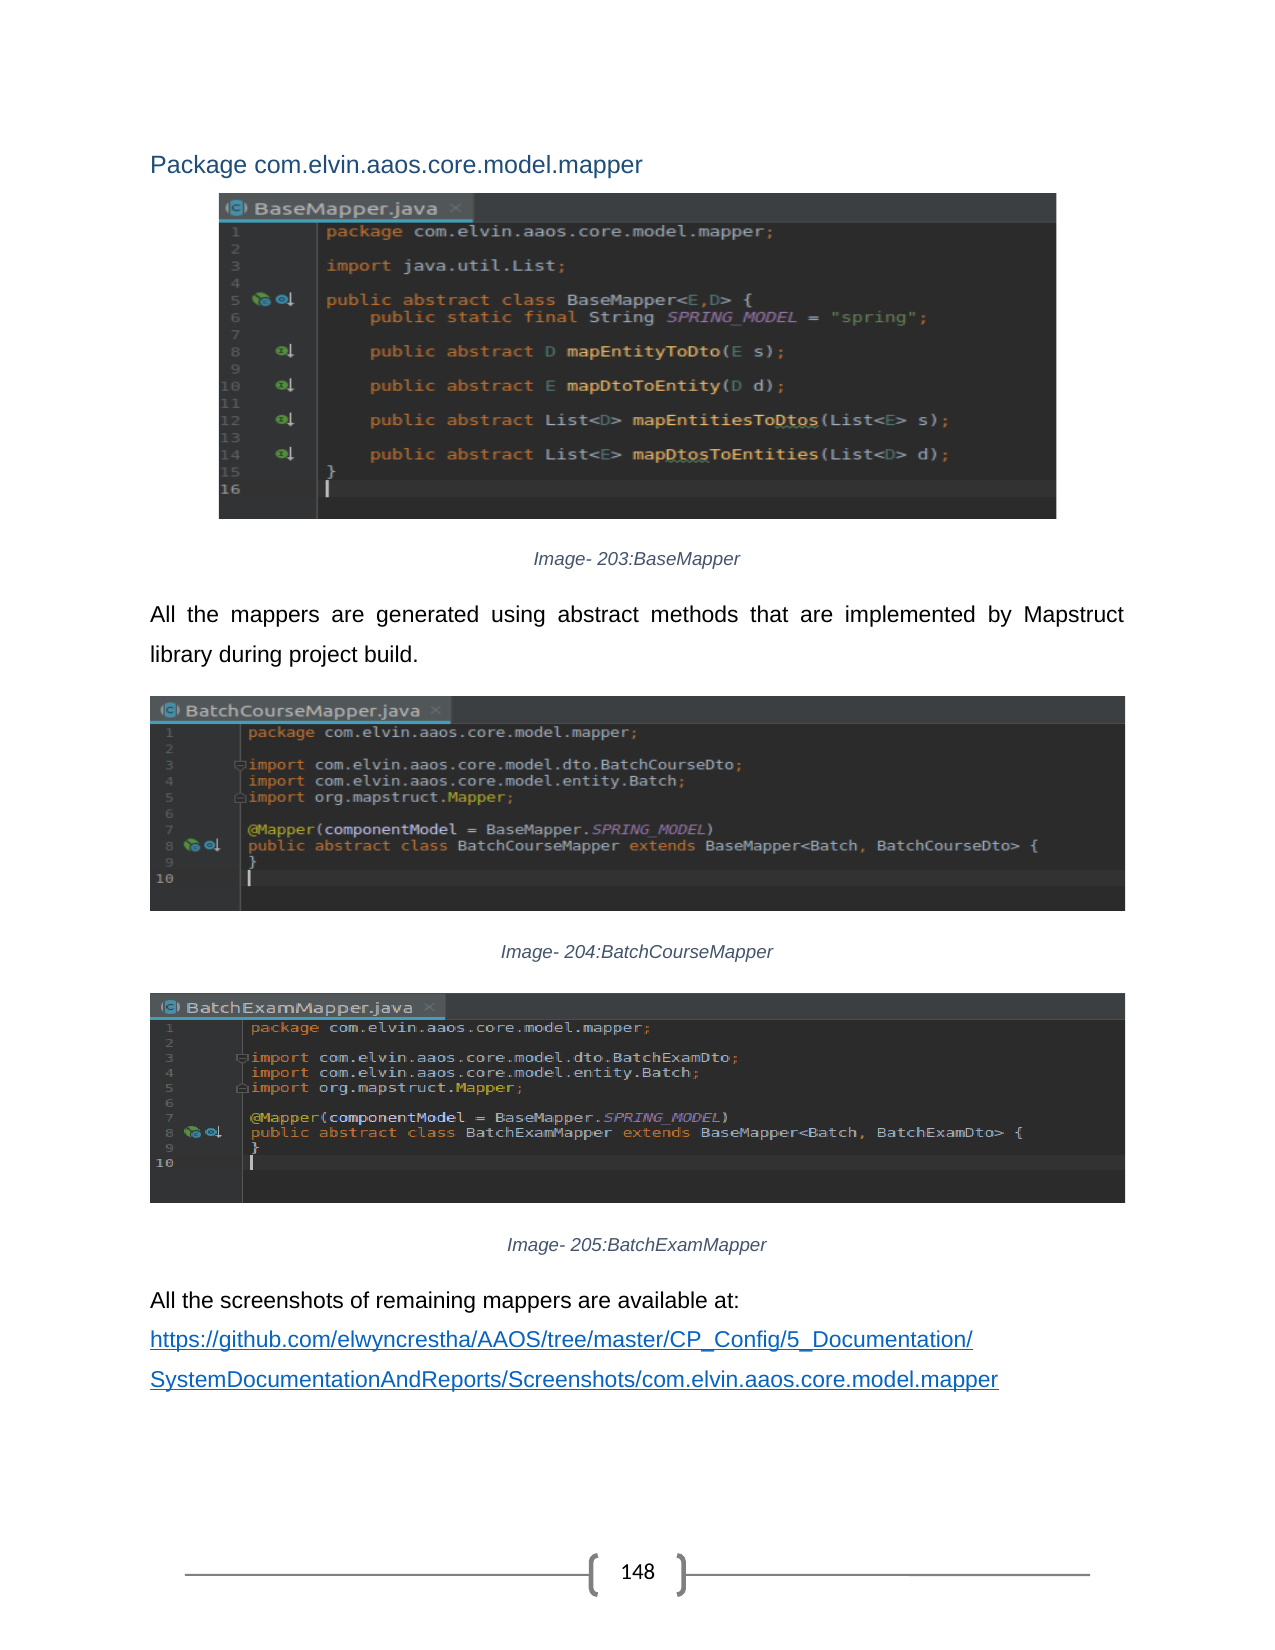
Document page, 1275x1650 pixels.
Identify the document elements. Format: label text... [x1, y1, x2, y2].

text Image- 203:BaseMapper [150, 548, 1125, 569]
picture [218, 193, 1057, 519]
text Image- 205:BatchExamMapper [150, 1234, 1125, 1255]
picture [150, 696, 1125, 911]
picture [150, 993, 1125, 1203]
text Image- 204:BatchCourseMapper [150, 941, 1125, 962]
text All the screenshots of remaining mappers are available at: https://github.com/elwyncrestha/AAOS/tree/master/CP_Config/5_Documentation/SystemDocumentationAndReports/Screenshots/com.elvin.aaos.core.model.mapper [150, 1287, 1125, 1392]
text All the mappers are generated using abstract methods that are implemented by Mapstruct library during project build. [150, 601, 1125, 667]
text Package com.elvin.aaos.core.model.mapper [150, 150, 1125, 179]
